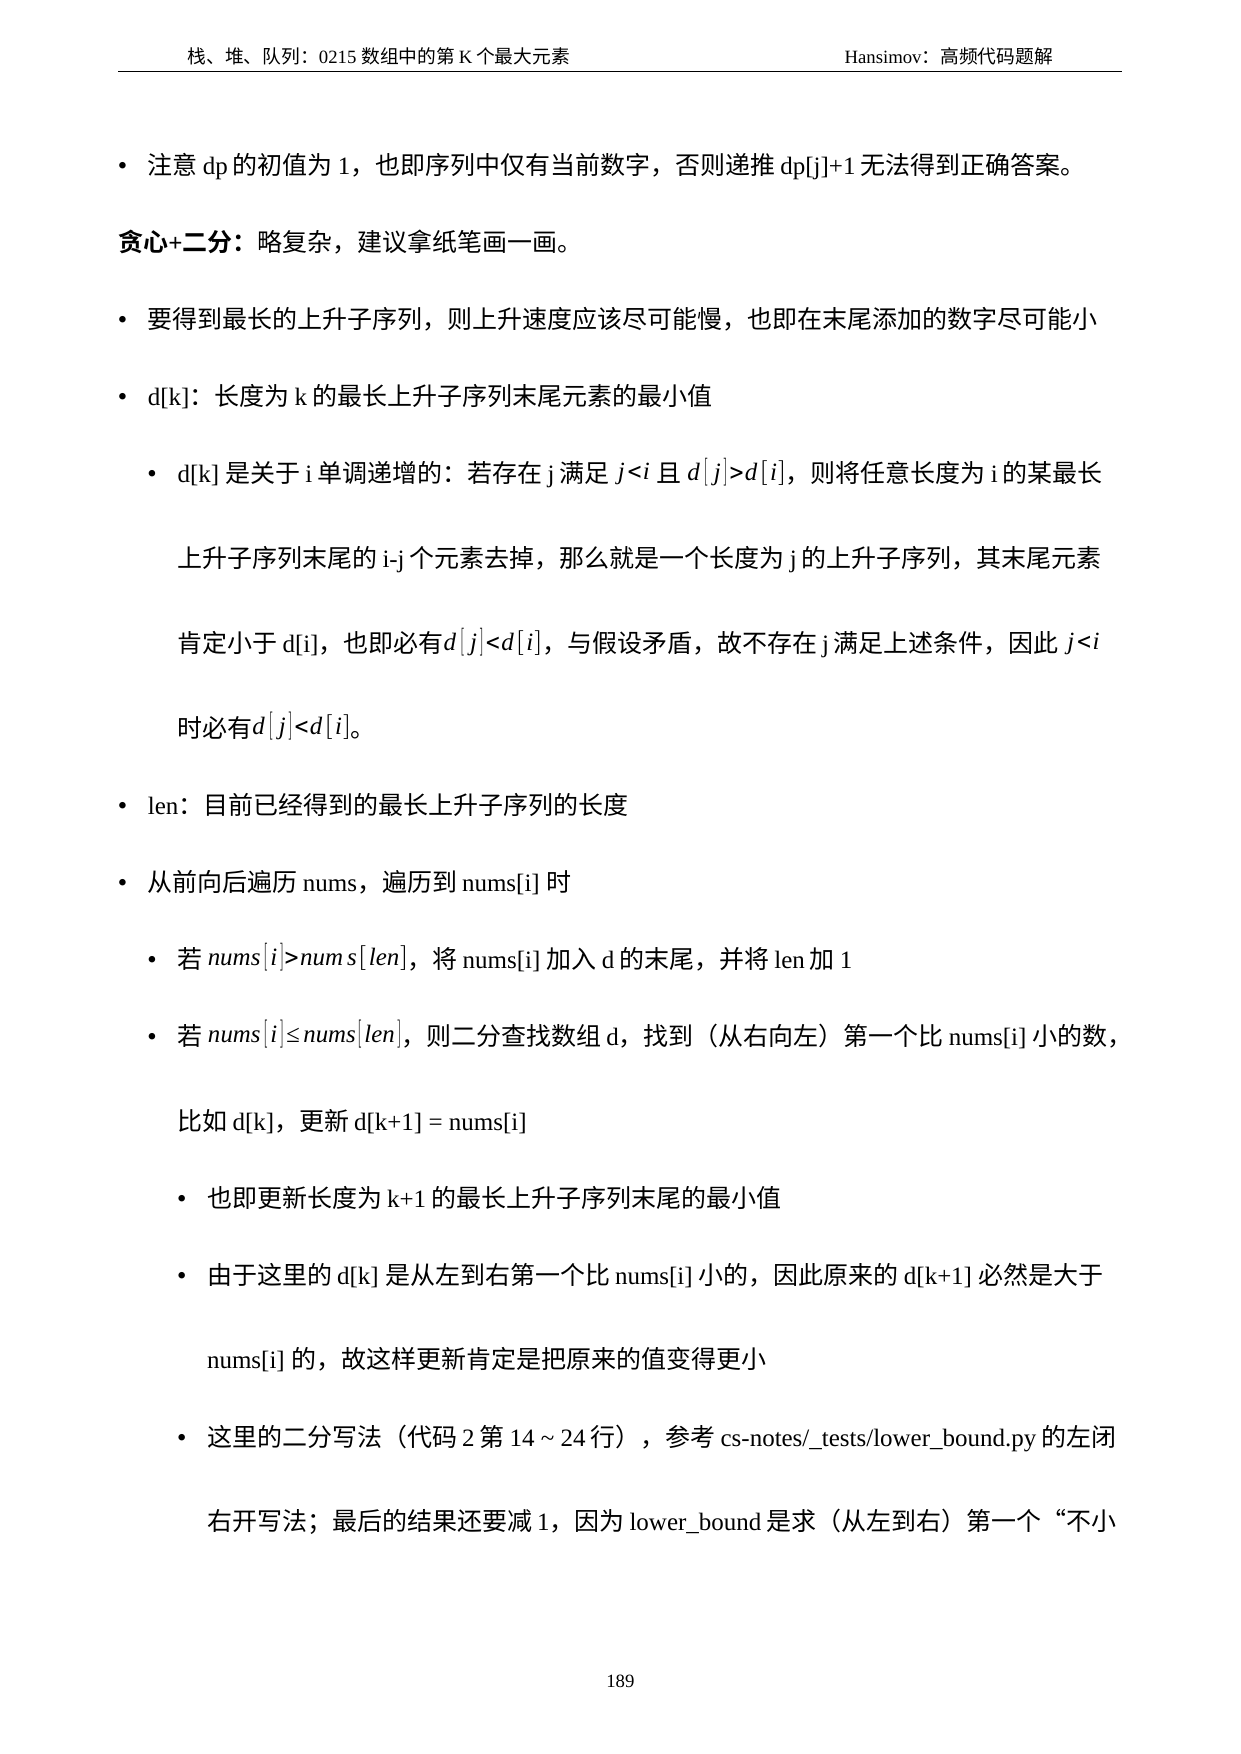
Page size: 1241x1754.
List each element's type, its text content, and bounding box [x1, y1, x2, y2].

text len：目前已经得到的最长上升子序列的长度 [118, 769, 1122, 837]
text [177, 1401, 1122, 1554]
text 贪心+二分：略复杂，建议拿纸笔画一画。 [118, 207, 1122, 275]
text 要得到最长的上升子序列，则上升速度应该尽可能慢，也即在末尾添加的数字尽可能小 [118, 284, 1122, 352]
text 从前向后遍历nums，遍历到nums[i] 时 [118, 846, 1122, 914]
text d[k] 是关于i单调递增的：若存在j满足 且 ，则将任意长度为i的某最长上升子序列末尾的i-j个元素去掉，那么就是一个长度为j的上升子序列，其末尾元素肯定小于d[i]，也即必有，与假设矛盾，故不存在j满足上述条件，因此 时必有。 [148, 438, 1122, 760]
text 若 ，将nums[i] 加入d的末尾，并将len加1 [148, 923, 1122, 991]
text 注意dp的初值为1，也即序列中仅有当前数字，否则递推dp[j]+1无法得到正确答案。 [118, 130, 1122, 198]
text 若 ，则二分查找数组d，找到（从右向左）第一个比nums[i] 小的数，比如d[k]，更新d[k+1] = nums[i] [148, 1000, 1122, 1153]
text 也即更新长度为k+1的最长上升子序列末尾的最小值 [177, 1162, 1122, 1230]
text 由于这里的d[k] 是从左到右第一个比nums[i] 小的，因此原来的d[k+1] 必然是大于nums[i] 的，故这样更新肯定是把原来的值变得更小 [177, 1239, 1122, 1392]
text d[k]：长度为k的最长上升子序列末尾元素的最小值 [118, 361, 1122, 429]
